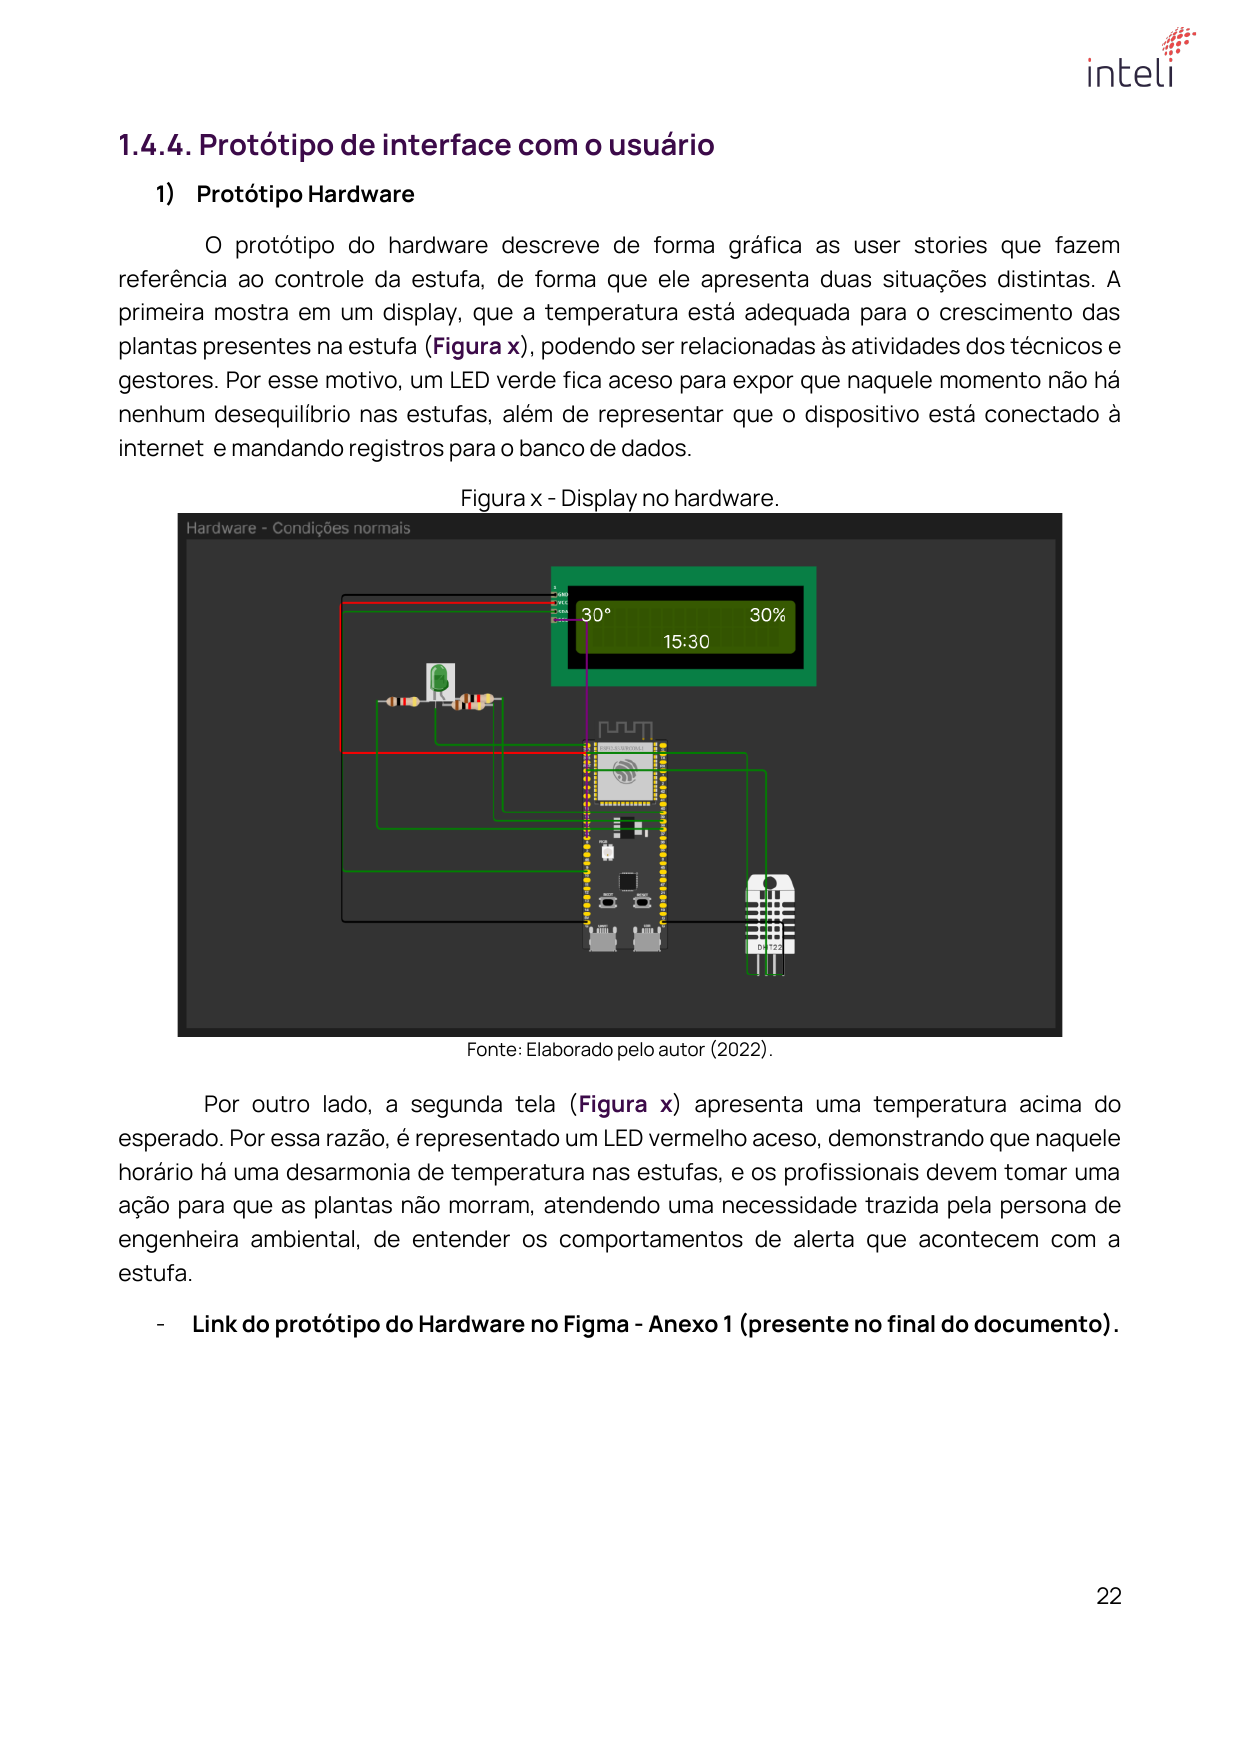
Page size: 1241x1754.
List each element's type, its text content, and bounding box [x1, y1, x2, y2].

subtitle 1.4.4. Protótipo de interface com o usuário [118, 124, 1122, 164]
picture [177, 513, 1063, 1037]
text Fonte: Elaborado pelo autor (2022). [118, 1037, 1122, 1062]
list Protótipo Hardware [156, 178, 1122, 209]
list Link do protótipo do Hardware no Figma - Anexo 1 (presente no final do documento). [156, 1308, 1122, 1339]
text O protótipo do hardware descreve de forma gráfica as user stories que fazem referência ao controle da estufa, de forma que ele apresenta duas situações distintas. A primeira mostra em um display, que a temperatura está adequada para o crescimento das plantas presentes na estufa (Figura x), podendo ser relacionadas às atividades dos técnicos e gestores. Por esse motivo, um LED verde fica aceso para expor que naquele momento não há nenhum desequilíbrio nas estufas, além de representar que o dispositivo está conectado à internet e mandando registros para o banco de dados. [118, 229, 1122, 463]
text Por outro lado, a segunda tela (Figura x) apresenta uma temperatura acima do esperado. Por essa razão, é representado um LED vermelho aceso, demonstrando que naquele horário há uma desarmonia de temperatura nas estufas, e os profissionais devem tomar uma ação para que as plantas não morram, atendendo uma necessidade trazida pela persona de engenheira ambiental, de entender os comportamentos de alerta que acontecem com a estufa. [118, 1088, 1122, 1288]
picture [1088, 27, 1197, 87]
text Figura x - Display no hardware. [118, 482, 1122, 514]
